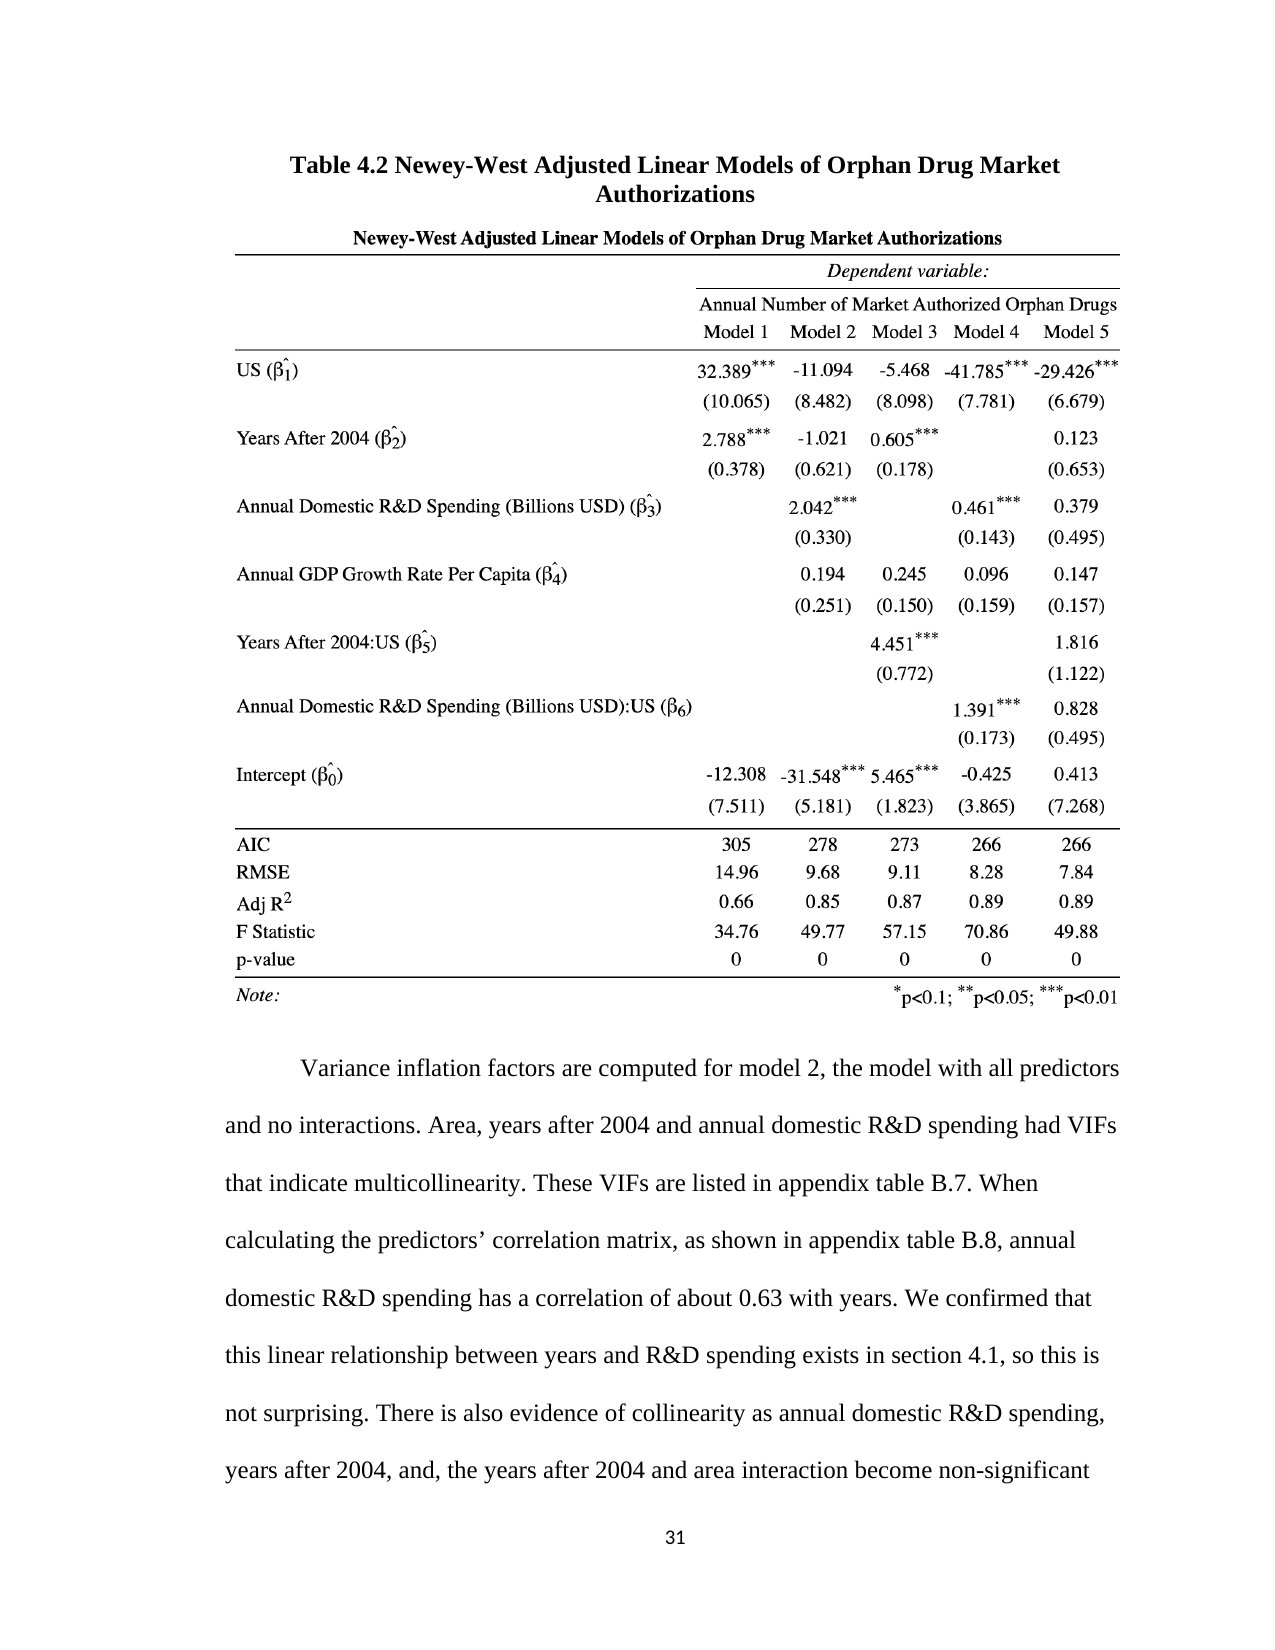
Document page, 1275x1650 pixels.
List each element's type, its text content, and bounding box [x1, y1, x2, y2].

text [225, 1053, 1125, 1484]
text Table 4.2 Newey-West Adjusted Linear Models of Orphan Drug Market Authorizations [225, 150, 1125, 207]
picture [225, 220, 1125, 1015]
